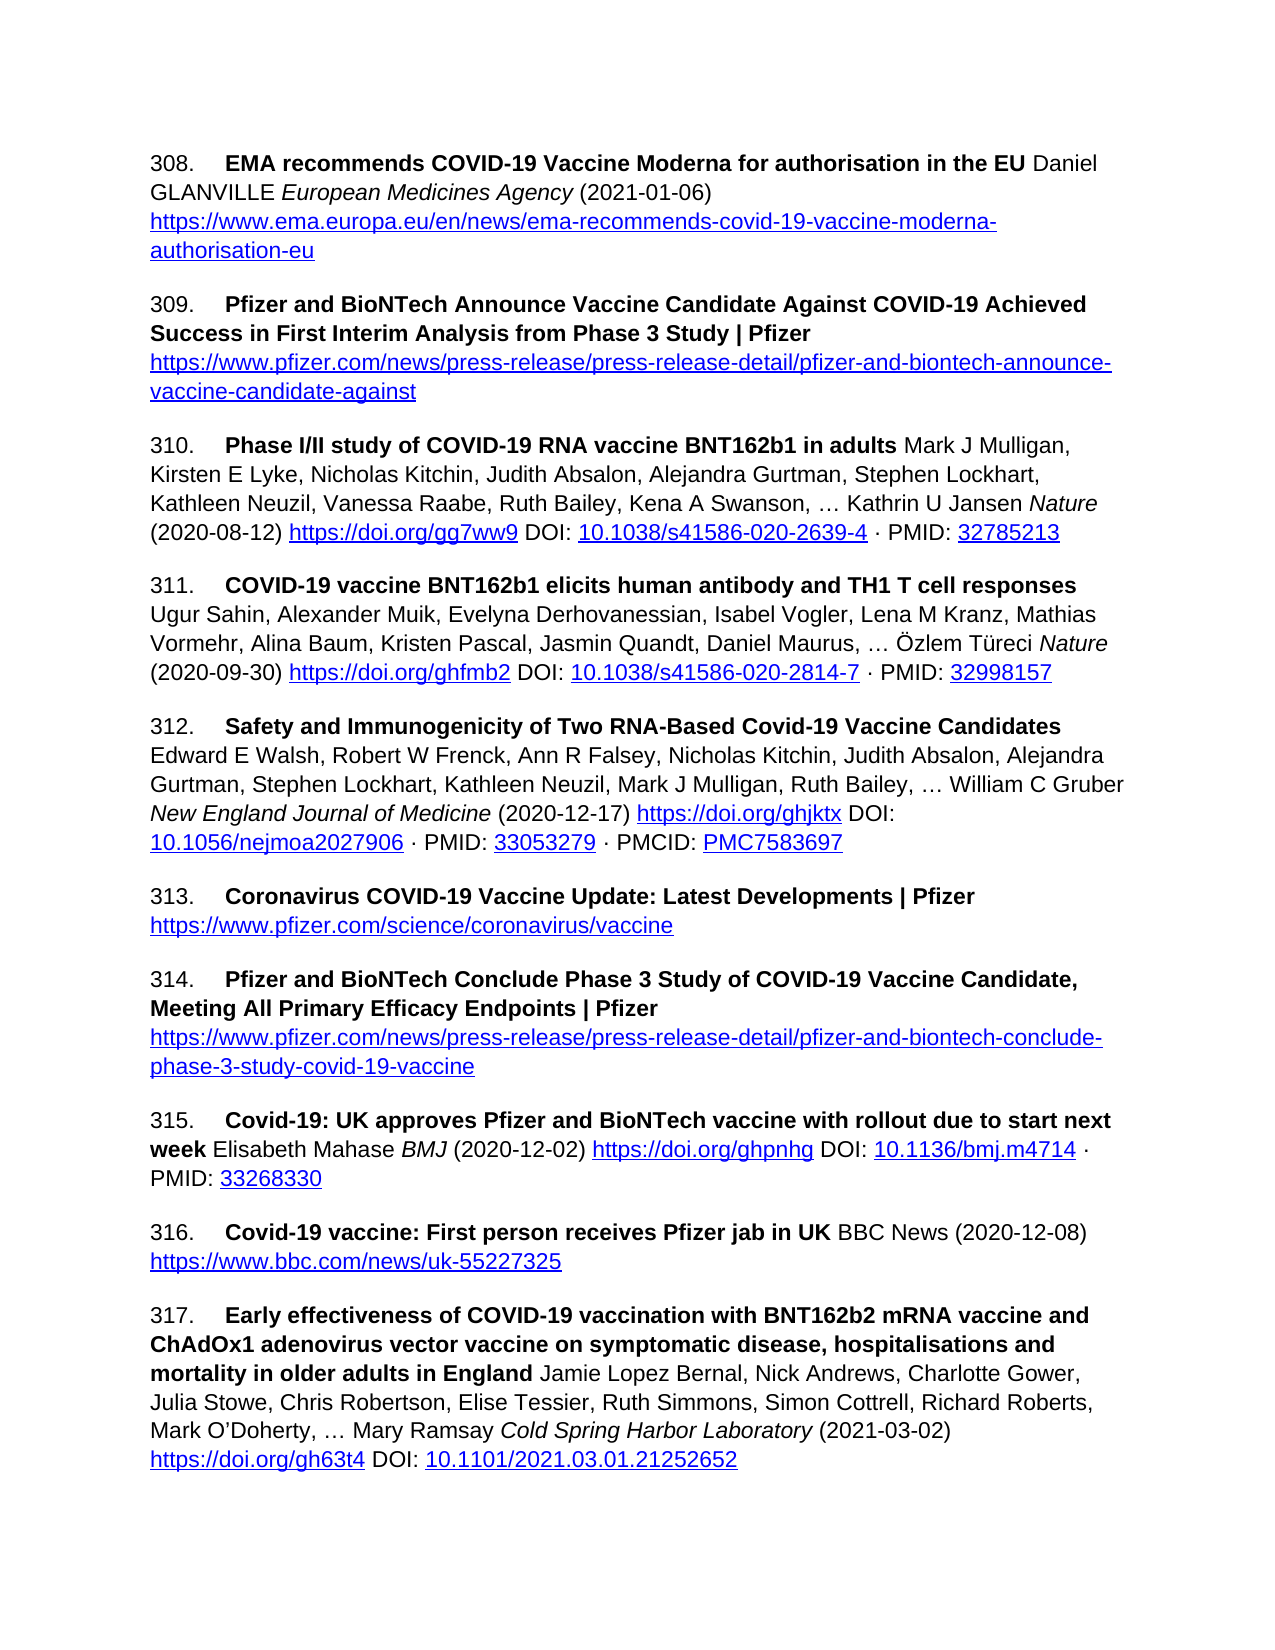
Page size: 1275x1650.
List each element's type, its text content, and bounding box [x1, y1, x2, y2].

text 310. Phase I/II study of COVID-19 RNA vaccine BNT162b1 in adults Mark J Mulligan, Kirsten E Lyke, Nicholas Kitchin, Judith Absalon, Alejandra Gurtman, Stephen Lockhart, Kathleen Neuzil, Vanessa Raabe, Ruth Bailey, Kena A Swanson, … Kathrin U Jansen Nature (2020-08-12) https://doi.org/gg7ww9 DOI: 10.1038/s41586-020-2639-4 · PMID: 32785213 [150, 432, 1125, 545]
text 312. Safety and Immunogenicity of Two RNA-Based Covid-19 Vaccine Candidates Edward E Walsh, Robert W Frenck, Ann R Falsey, Nicholas Kitchin, Judith Absalon, Alejandra Gurtman, Stephen Lockhart, Kathleen Neuzil, Mark J Mulligan, Ruth Bailey, … William C Gruber New England Journal of Medicine (2020-12-17) https://doi.org/ghjktx DOI: 10.1056/nejmoa2027906 · PMID: 33053279 · PMCID: PMC7583697 [150, 713, 1125, 856]
text 314. Pfizer and BioNTech Conclude Phase 3 Study of COVID-19 Vaccine Candidate, Meeting All Primary Efficacy Endpoints | Pfizer https://www.pfizer.com/news/press-release/press-release-detail/pfizer-and-biontech-conclude-phase-3-study-covid-19-vaccine [150, 966, 1125, 1079]
text 308. EMA recommends COVID-19 Vaccine Moderna for authorisation in the EU Daniel GLANVILLE European Medicines Agency (2021-01-06) https://www.ema.europa.eu/en/news/ema-recommends-covid-19-vaccine-moderna-authorisation-eu [150, 150, 1125, 263]
text 311. COVID-19 vaccine BNT162b1 elicits human antibody and TH1 T cell responses Ugur Sahin, Alexander Muik, Evelyna Derhovanessian, Isabel Vogler, Lena M Kranz, Mathias Vormehr, Alina Baum, Kristen Pascal, Jasmin Quandt, Daniel Maurus, … Özlem Türeci Nature (2020-09-30) https://doi.org/ghfmb2 DOI: 10.1038/s41586-020-2814-7 · PMID: 32998157 [150, 572, 1125, 686]
text 315. Covid-19: UK approves Pfizer and BioNTech vaccine with rollout due to start next week Elisabeth Mahase BMJ (2020-12-02) https://doi.org/ghpnhg DOI: 10.1136/bmj.m4714 · PMID: 33268330 [150, 1107, 1125, 1191]
text 317. Early effectiveness of COVID-19 vaccination with BNT162b2 mRNA vaccine and ChAdOx1 adenovirus vector vaccine on symptomatic disease, hospitalisations and mortality in older adults in England Jamie Lopez Bernal, Nick Andrews, Charlotte Gower, Julia Stowe, Chris Robertson, Elise Tessier, Ruth Simmons, Simon Cottrell, Richard Roberts, Mark O’Doherty, … Mary Ramsay Cold Spring Harbor Laboratory (2021-03-02) https://doi.org/gh63t4 DOI: 10.1101/2021.03.01.21252652 [150, 1302, 1125, 1473]
text 313. Coronavirus COVID-19 Vaccine Update: Latest Developments | Pfizer https://www.pfizer.com/science/coronavirus/vaccine [150, 883, 1125, 938]
text 316. Covid-19 vaccine: First person receives Pfizer jab in UK BBC News (2020-12-08) https://www.bbc.com/news/uk-55227325 [150, 1219, 1125, 1274]
text 309. Pfizer and BioNTech Announce Vaccine Candidate Against COVID-19 Achieved Success in First Interim Analysis from Phase 3 Study | Pfizer https://www.pfizer.com/news/press-release/press-release-detail/pfizer-and-biontech-announce-vaccine-candidate-against [150, 291, 1125, 404]
